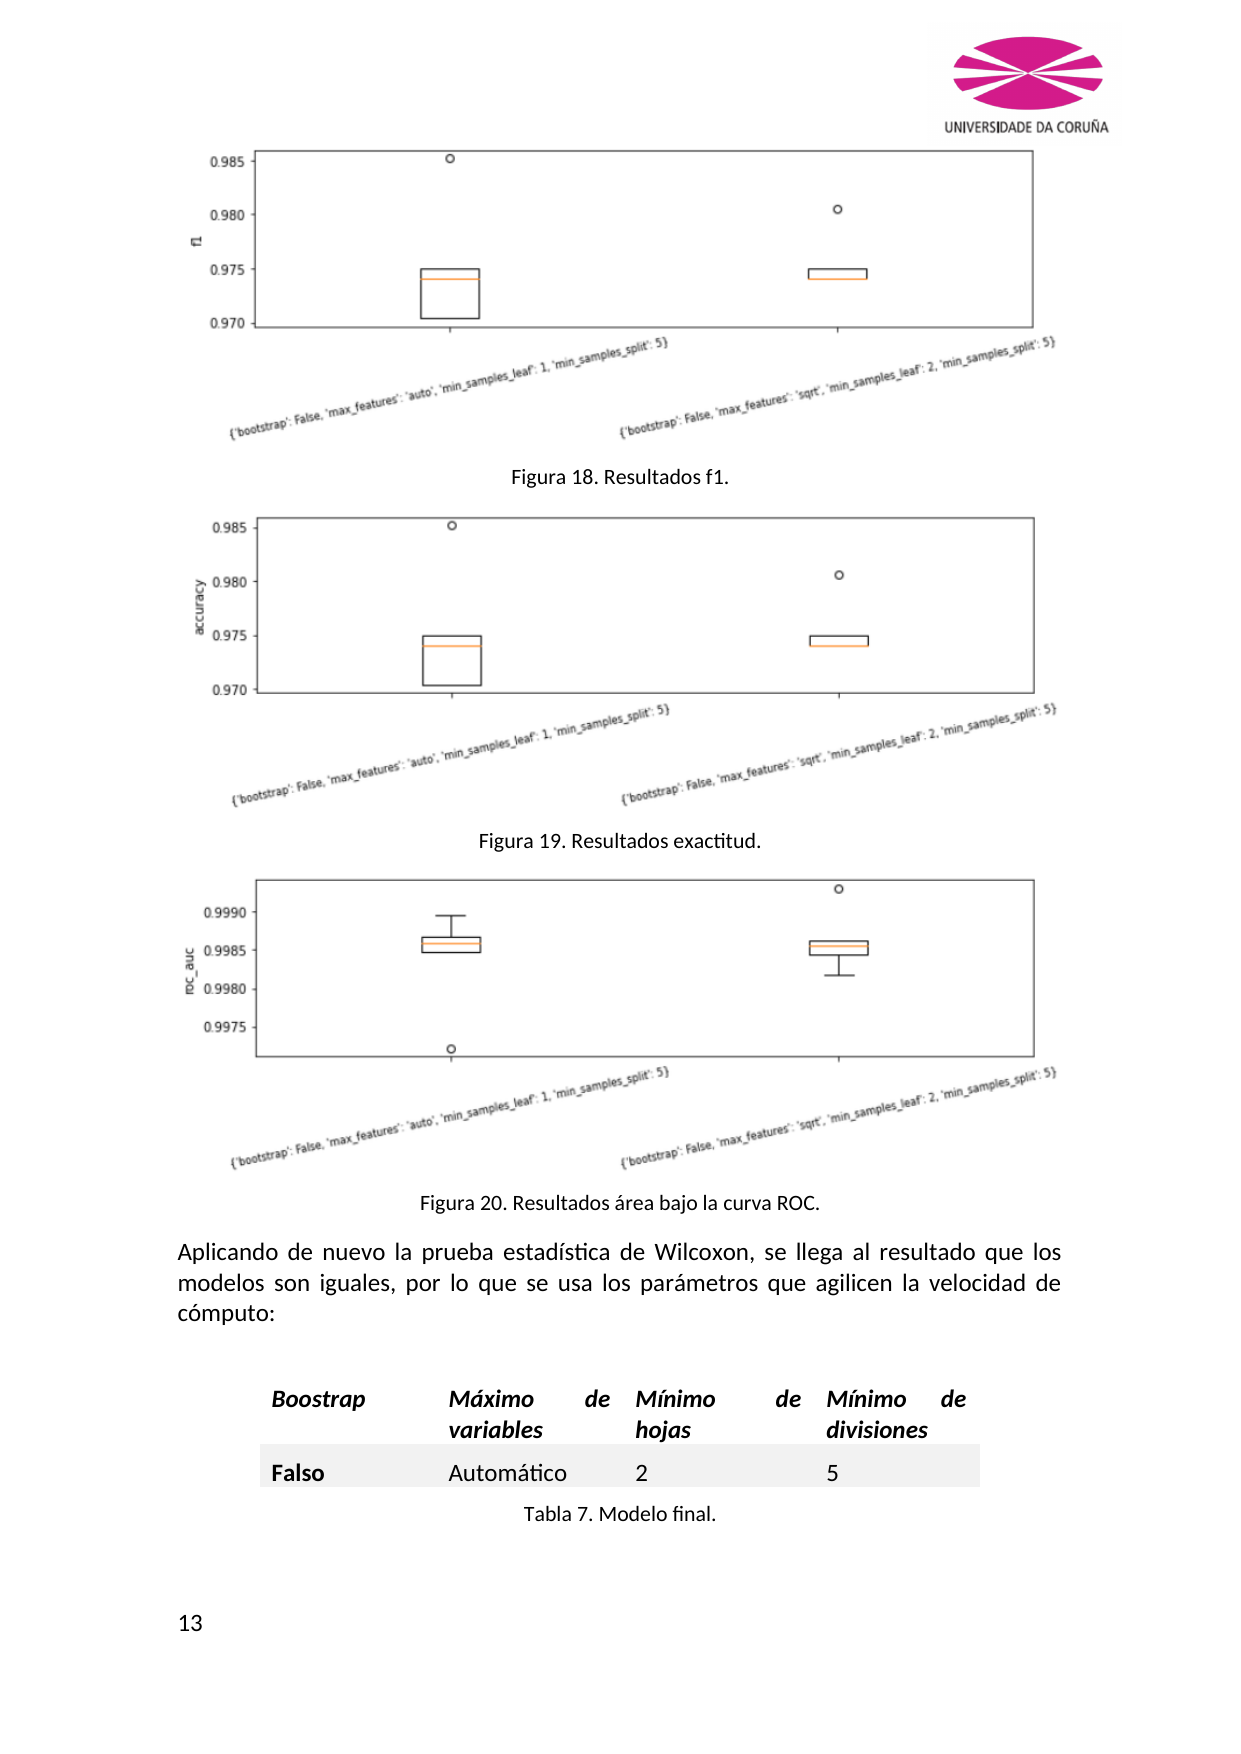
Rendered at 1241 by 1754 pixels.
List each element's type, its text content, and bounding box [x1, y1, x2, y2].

picture [177, 874, 1063, 1177]
table_header Mínimo de hojas [624, 1371, 815, 1444]
table_cell 5 [815, 1444, 980, 1487]
text Figura 20. Resultados área bajo la curva ROC. [177, 1189, 1063, 1215]
picture [177, 147, 1063, 451]
table_cell Automático [437, 1444, 624, 1487]
table_cell 2 [624, 1444, 815, 1487]
text Figura 18. Resultados f1. [177, 463, 1063, 490]
table_header Máximo de variables [437, 1371, 624, 1444]
text Aplicando de nuevo la prueba estadística de Wilcoxon, se llega al resultado que los modelos son iguales, por lo que se usa los parámetros que agilicen la velocidad de cómputo: [177, 1236, 1063, 1328]
text Tabla 7. Modelo final. [177, 1500, 1063, 1527]
text Figura 19. Resultados exactitud. [177, 827, 1063, 853]
table_header Mínimo de divisiones [815, 1371, 980, 1444]
picture [927, 22, 1123, 146]
table_header Boostrap [260, 1371, 437, 1444]
picture [177, 510, 1063, 815]
table_cell Falso [260, 1444, 437, 1487]
